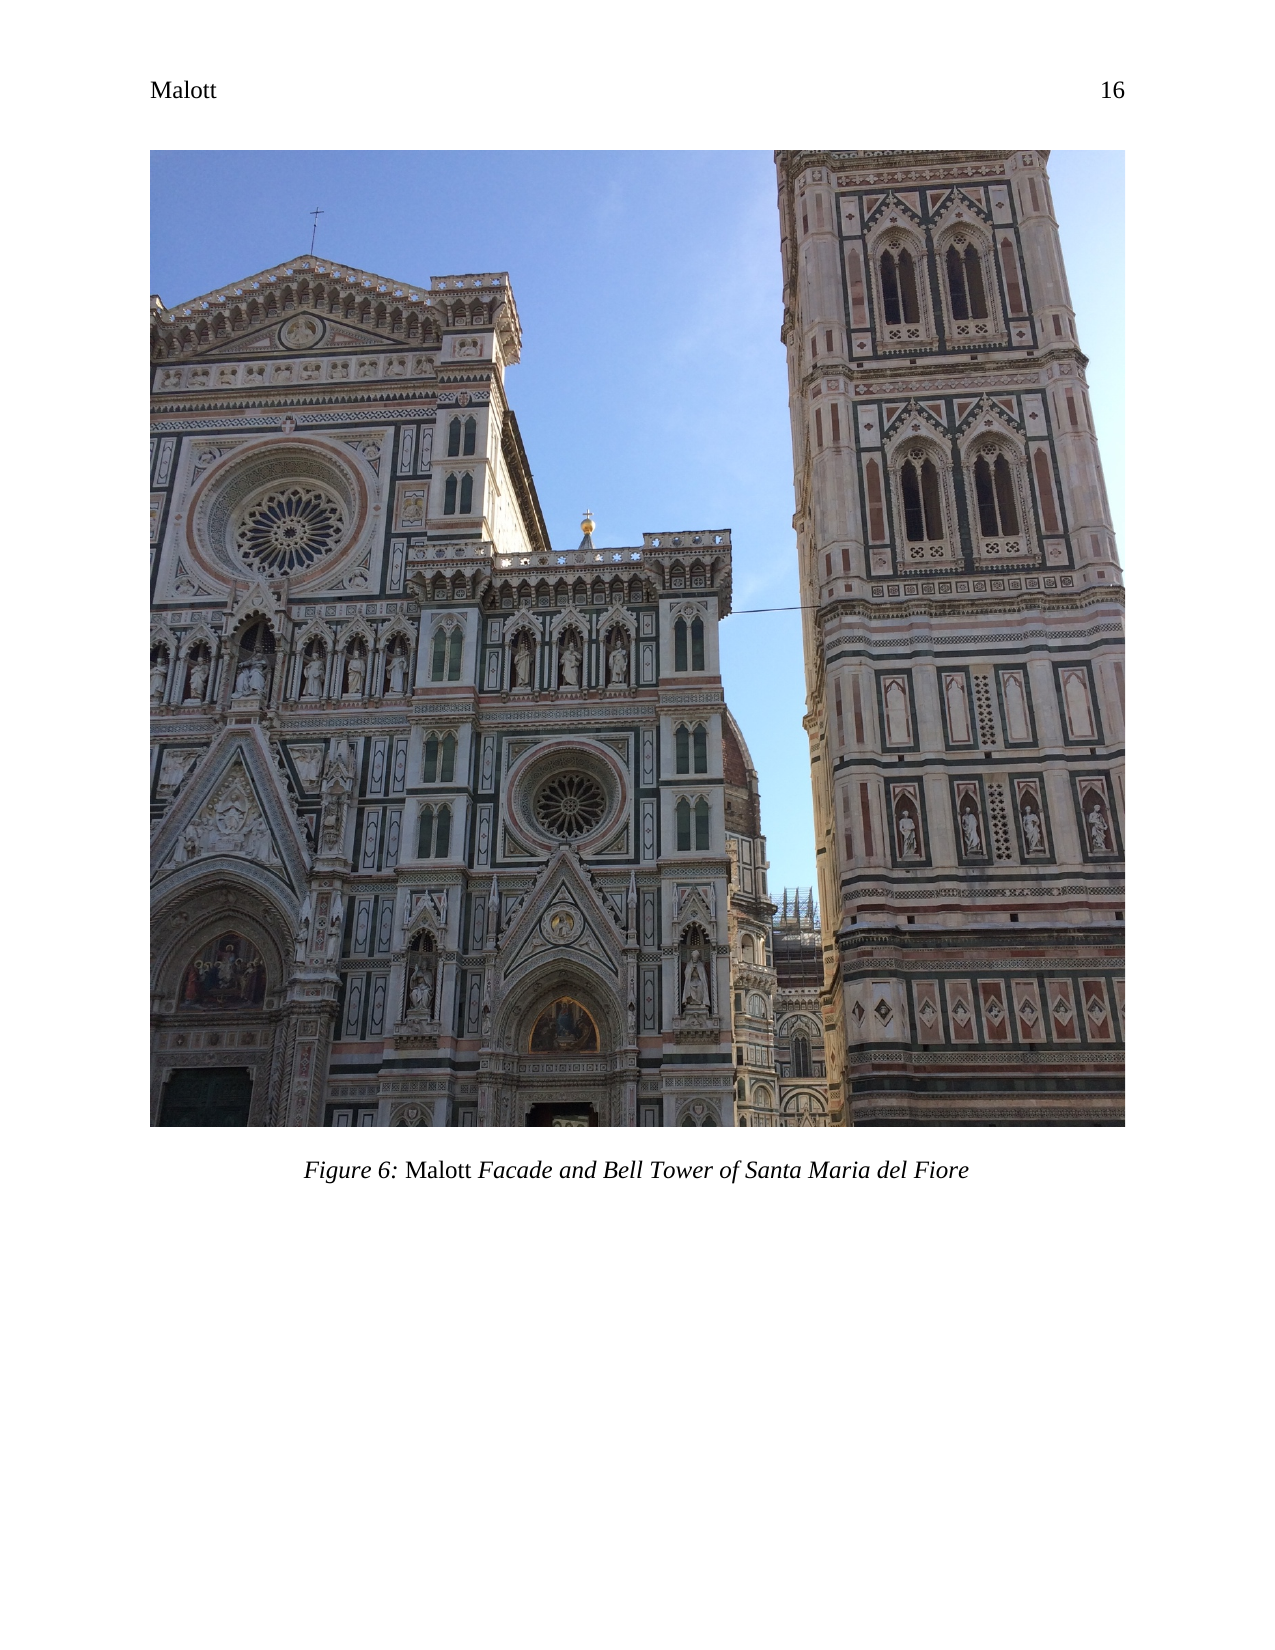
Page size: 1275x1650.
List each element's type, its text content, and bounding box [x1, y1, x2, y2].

picture [150, 150, 1125, 1127]
text Figure 6: Malott Facade and Bell Tower of Santa Maria del Fiore [150, 1127, 1125, 1184]
